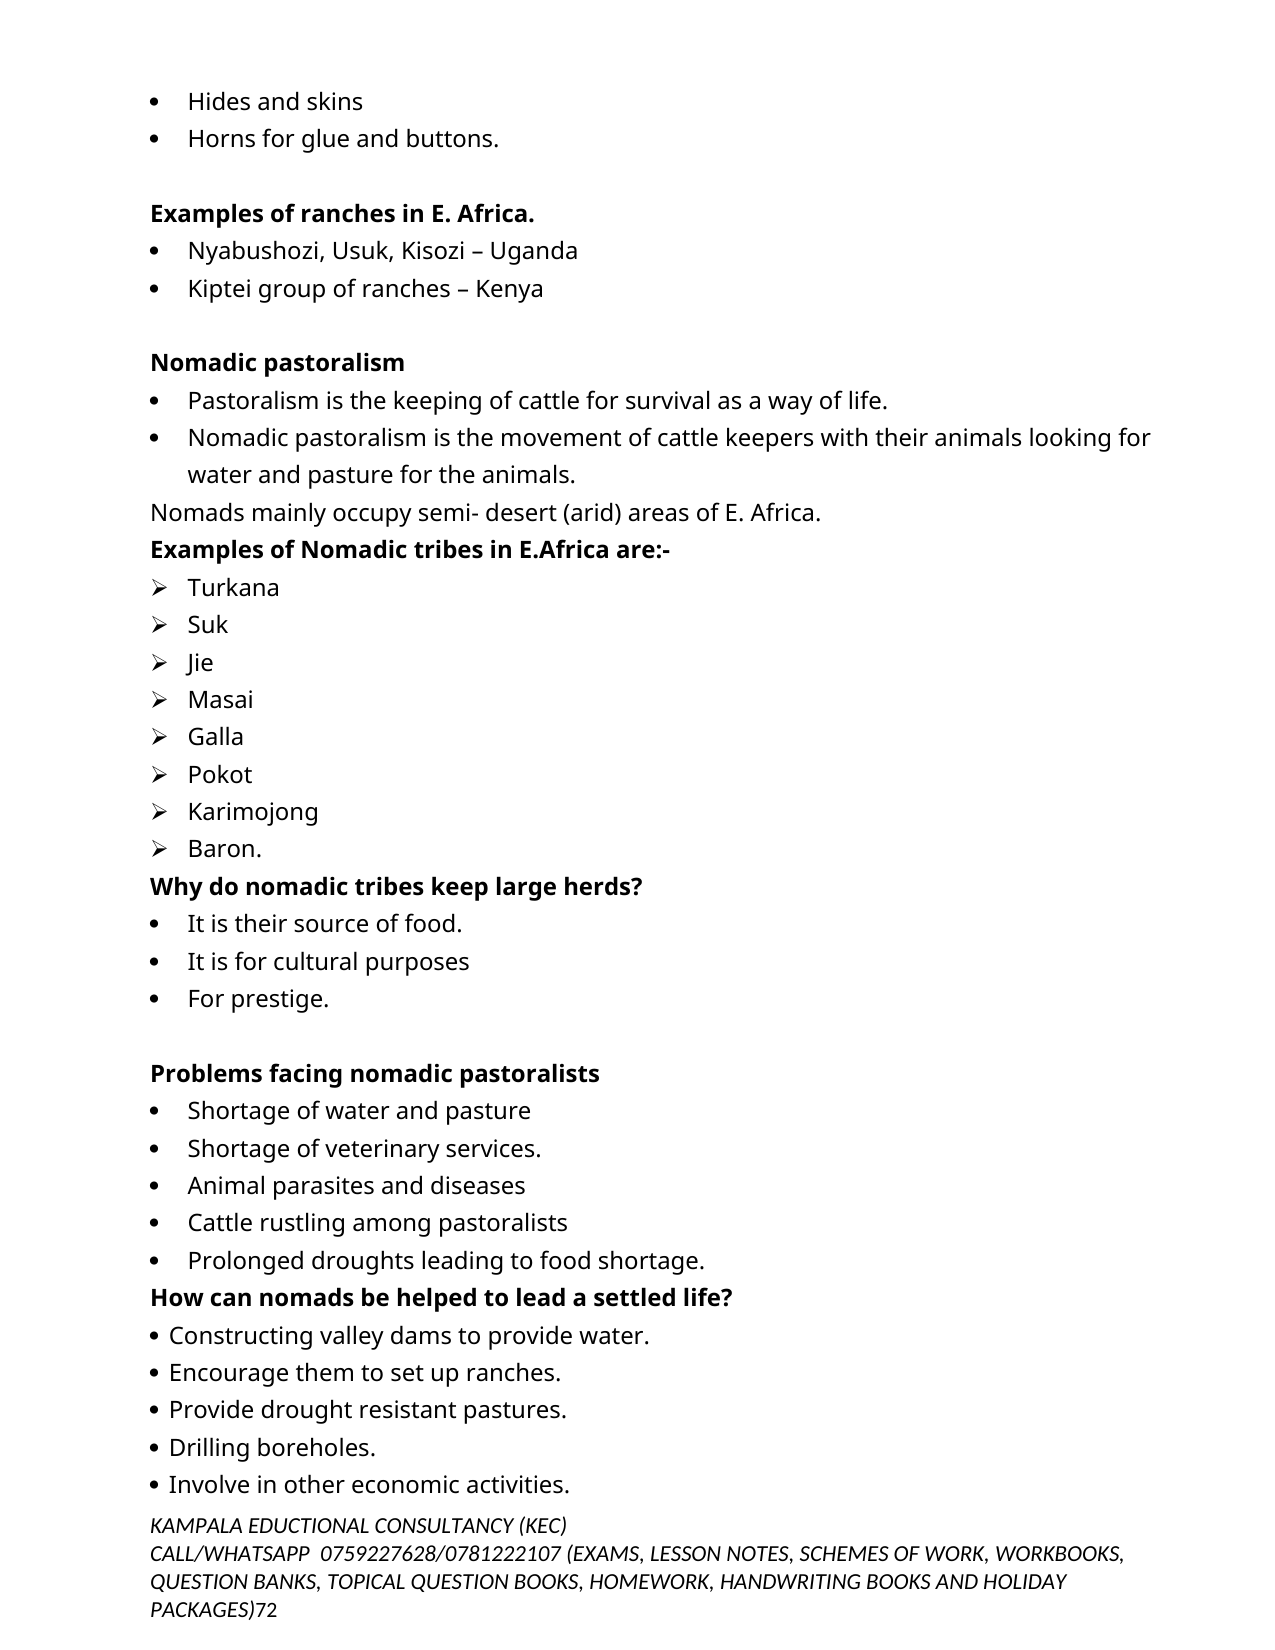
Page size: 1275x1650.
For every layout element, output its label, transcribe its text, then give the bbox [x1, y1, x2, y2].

text Examples of ranches in E. Africa. [150, 197, 1172, 229]
list Prolonged droughts leading to food shortage. [150, 1244, 1172, 1276]
list Pokot [150, 757, 1172, 790]
text How can nomads be helped to lead a settled life? [150, 1281, 1172, 1314]
text Nomads mainly occupy semi- desert (arid) areas of E. Africa. [150, 496, 1172, 528]
list Masai [150, 683, 1172, 715]
list Baron. [150, 832, 1172, 865]
list Drilling boreholes. [150, 1431, 1172, 1463]
list Kiptei group of ranches – Kenya [150, 271, 1172, 304]
text Examples of Nomadic tribes in E.Africa are:- [150, 533, 1172, 566]
list Encourage them to set up ranches. [150, 1356, 1172, 1388]
list Constructing valley dams to provide water. [150, 1318, 1172, 1351]
list Nyabushozi, Usuk, Kisozi – Uganda [150, 234, 1172, 267]
list Pastoralism is the keeping of cattle for survival as a way of life. [150, 383, 1172, 416]
list It is for cultural purposes [150, 944, 1172, 977]
text Nomadic pastoralism [150, 346, 1172, 379]
list Provide drought resistant pastures. [150, 1393, 1172, 1426]
list Hides and skins [150, 84, 1172, 117]
list Shortage of water and pasture [150, 1094, 1172, 1127]
text Why do nomadic tribes keep large herds? [150, 870, 1172, 902]
list For prestige. [150, 982, 1172, 1014]
list Turkana [150, 571, 1172, 603]
list It is their source of food. [150, 907, 1172, 940]
text Problems facing nomadic pastoralists [150, 1057, 1172, 1089]
list Animal parasites and diseases [150, 1169, 1172, 1201]
list Cattle rustling among pastoralists [150, 1206, 1172, 1239]
list Horns for glue and buttons. [150, 122, 1172, 154]
list Karimojong [150, 795, 1172, 827]
list Involve in other economic activities. [150, 1468, 1172, 1501]
list Jie [150, 645, 1172, 678]
list Galla [150, 720, 1172, 753]
list Suk [150, 608, 1172, 641]
list Nomadic pastoralism is the movement of cattle keepers with their animals looking for water and pasture for the animals. [150, 421, 1172, 491]
list Shortage of veterinary services. [150, 1131, 1172, 1164]
